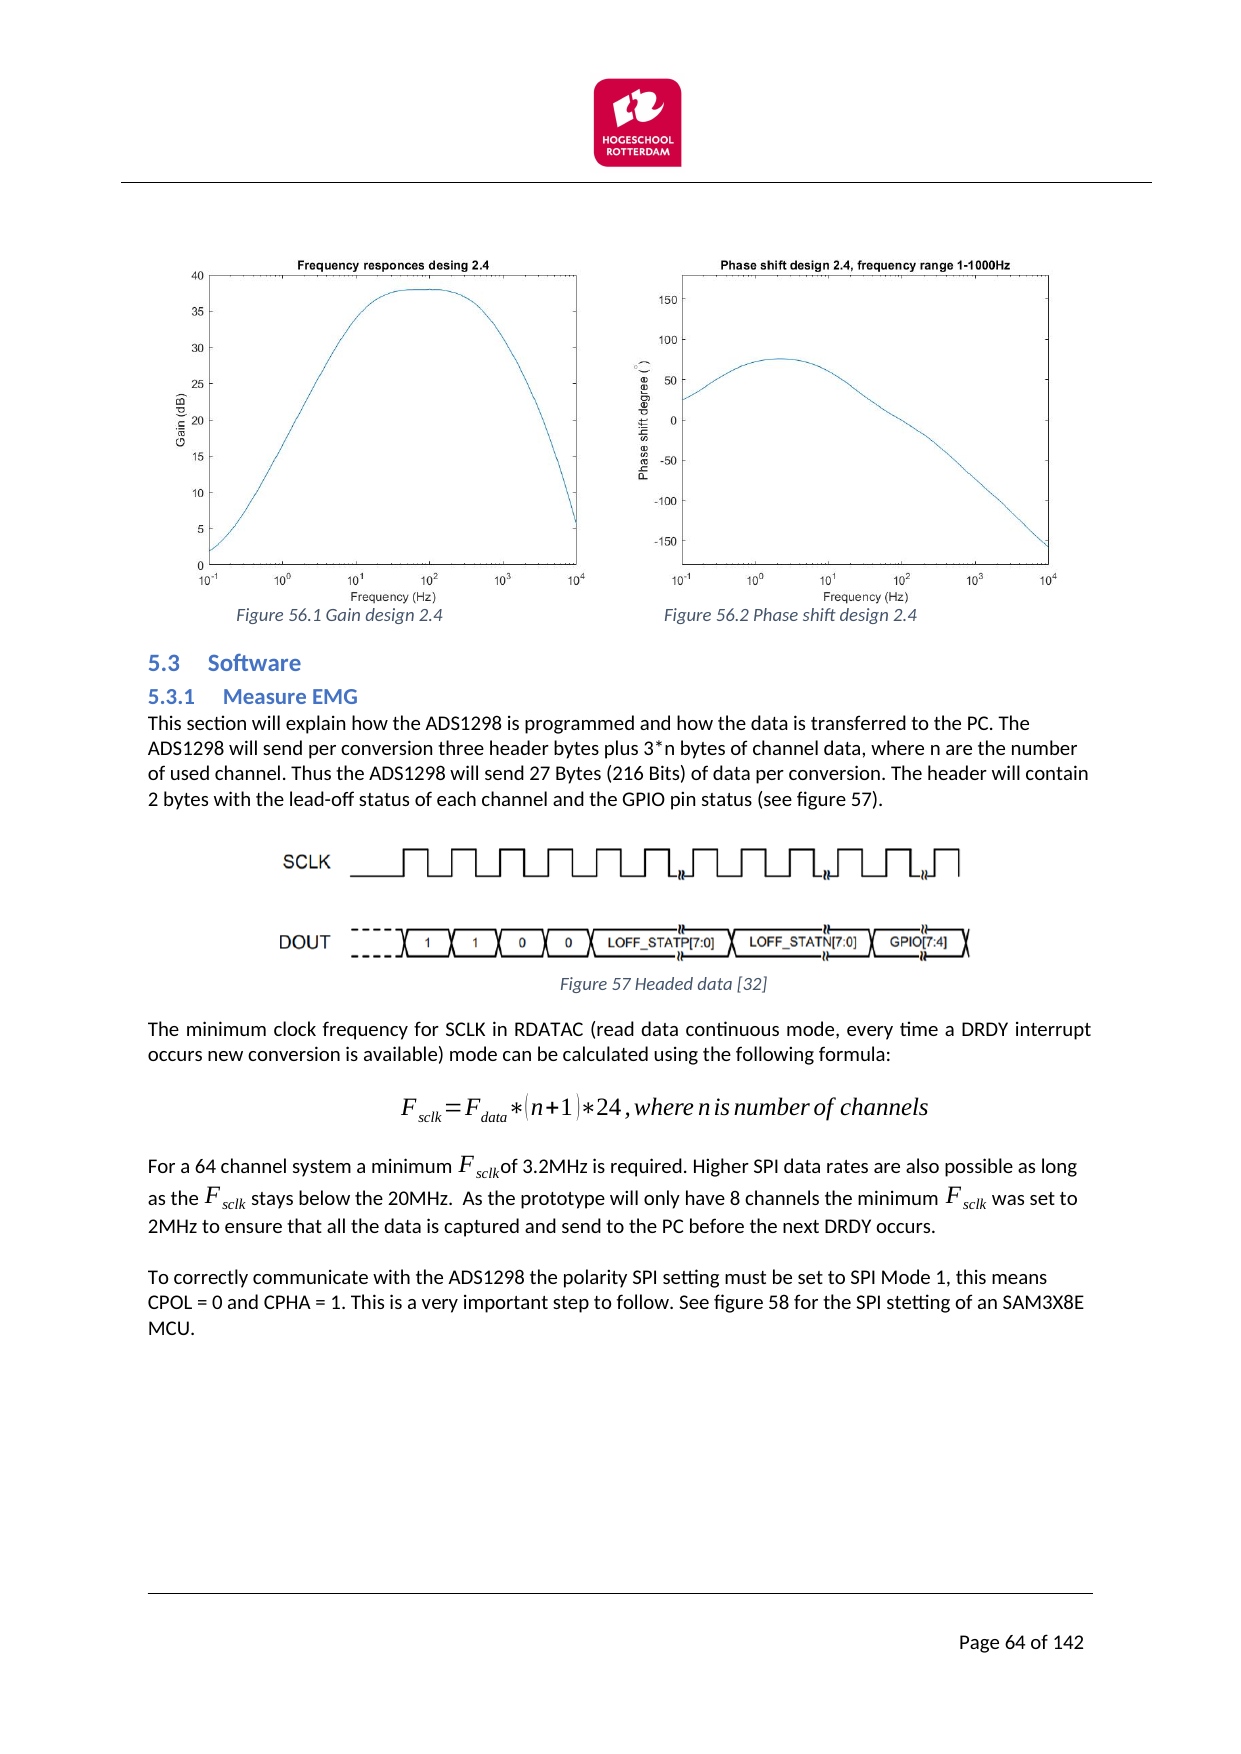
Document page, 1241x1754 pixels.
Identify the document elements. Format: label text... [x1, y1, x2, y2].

text To correctly communicate with the ADS1298 the polarity SPI setting must be set to SPI Mode 1, this means CPOL = 0 and CPHA = 1. This is a very important step to follow. See figure 58 for the SPI stetting of an SAM3X8E MCU. [148, 1264, 1093, 1340]
picture [590, 73, 685, 173]
text For a 64 channel system a minimum of 3.2MHz is required. Higher SPI data rates are also possible as long as the stays below the 20MHz. As the prototype will only have 8 channels the minimum was set to 2MHz to ensure that all the data is captured and send to the PC before the next DRDY occurs. [148, 1151, 1093, 1239]
subtitle Measure EMG [148, 682, 1093, 710]
text Figure 57 Headed data [32] [236, 972, 1093, 995]
text This section will explain how the ADS1298 is programmed and how the data is transferred to the PC. The ADS1298 will send per conversion three header bytes plus 3*n bytes of channel data, where n are the number of used channel. Thus the ADS1298 will send 27 Bytes (216 Bits) of data per conversion. The header will contain 2 bytes with the lead-off status of each channel and the GPIO pin status (see figure 57). [148, 710, 1093, 811]
picture [250, 836, 990, 973]
subtitle Software [148, 647, 1093, 678]
text The minimum clock frequency for SCLK in RDATAC (read data continuous mode, every time a DRDY interrupt occurs new conversion is available) mode can be calculated using the following formula: [148, 1016, 1093, 1067]
text Figure 56.1 Gain design 2.4 Figure 56.2 Phase shift design 2.4 [236, 604, 1093, 626]
picture [147, 248, 1093, 604]
